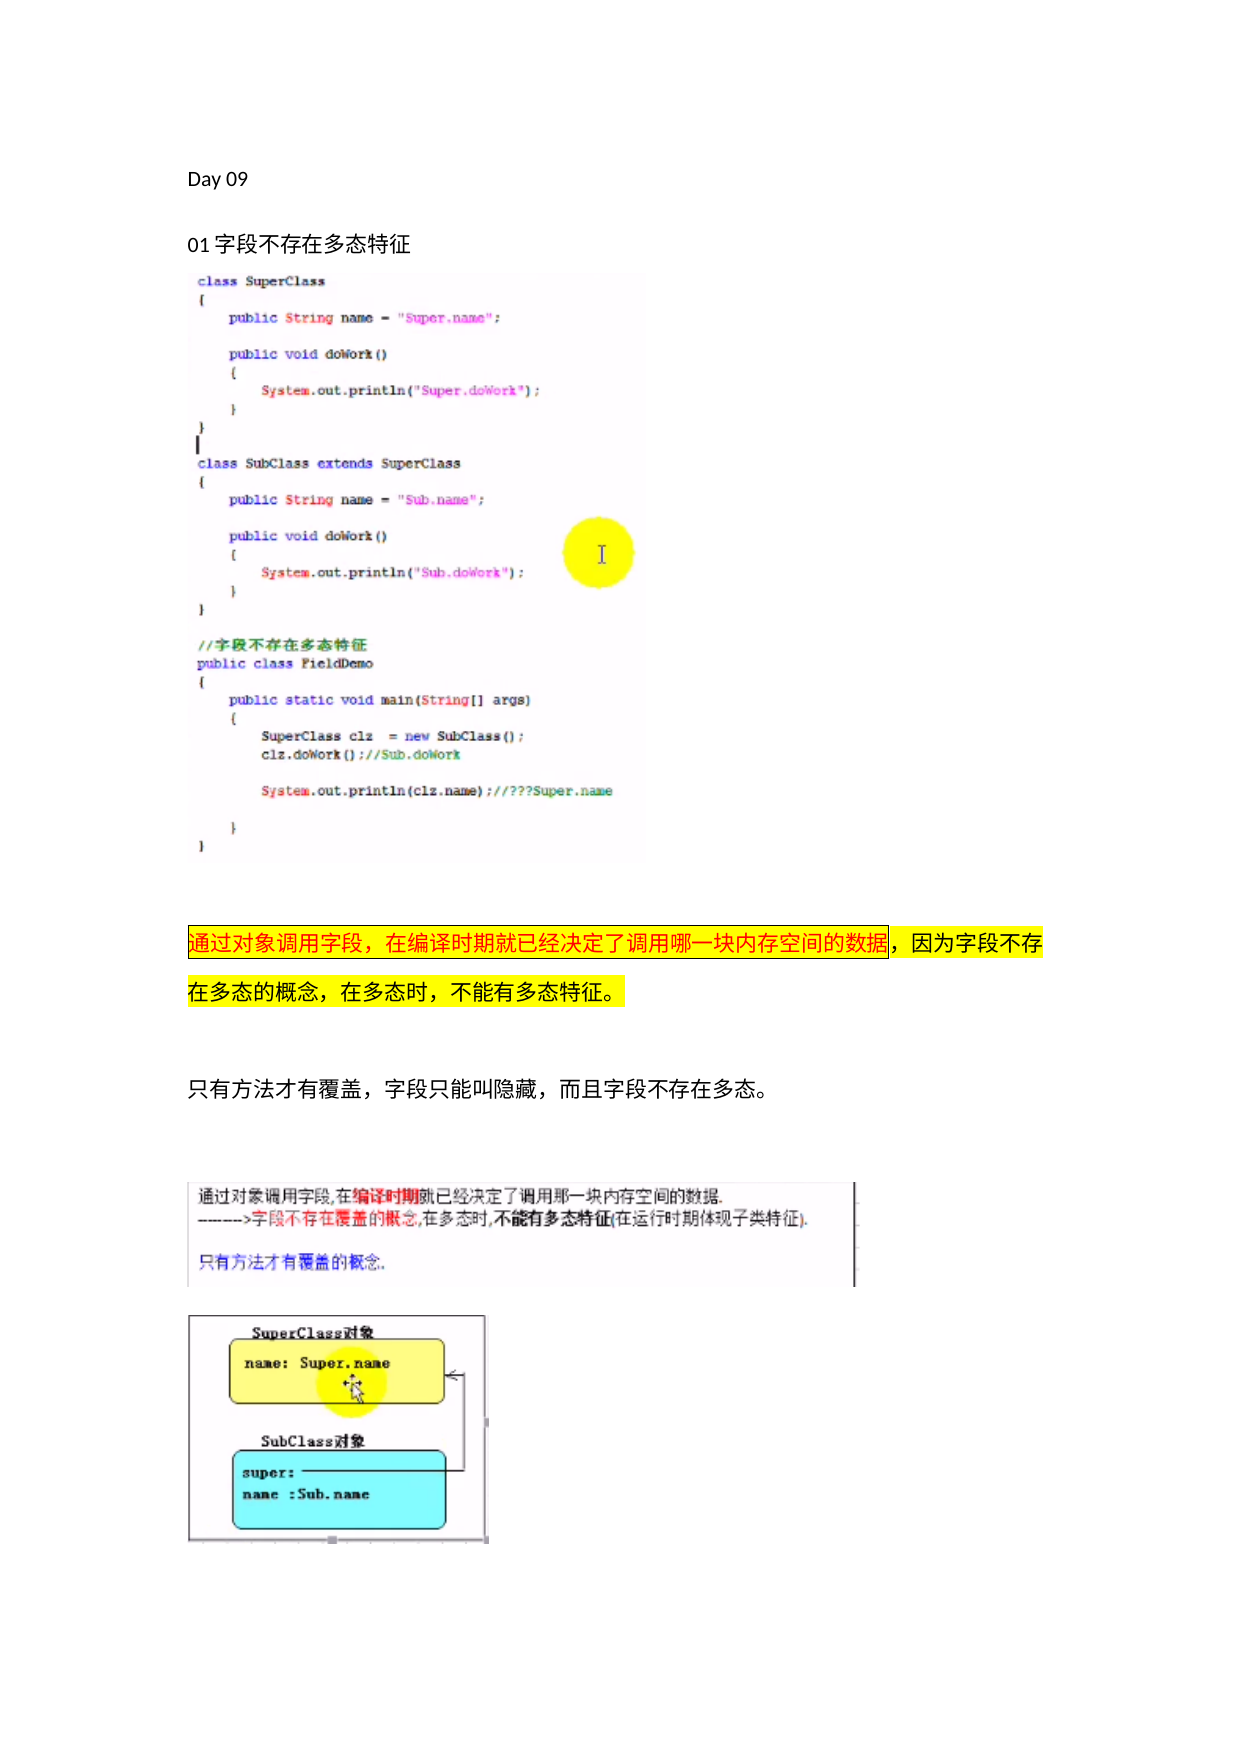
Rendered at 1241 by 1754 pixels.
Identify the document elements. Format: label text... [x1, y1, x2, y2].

text Day 09 [187, 162, 1053, 194]
text 通过对象调用字段，在编译时期就已经决定了调用哪一块内存空间的数据，因为字段不存在多态的概念，在多态时，不能有多态特征。 [187, 909, 1053, 1007]
picture [187, 1182, 860, 1287]
text 01字段不存在多态特征 [187, 227, 1053, 259]
text 只有方法才有覆盖，字段只能叫隐藏，而且字段不存在多态。 [187, 1072, 1053, 1104]
picture [187, 273, 647, 863]
picture [187, 1315, 489, 1544]
